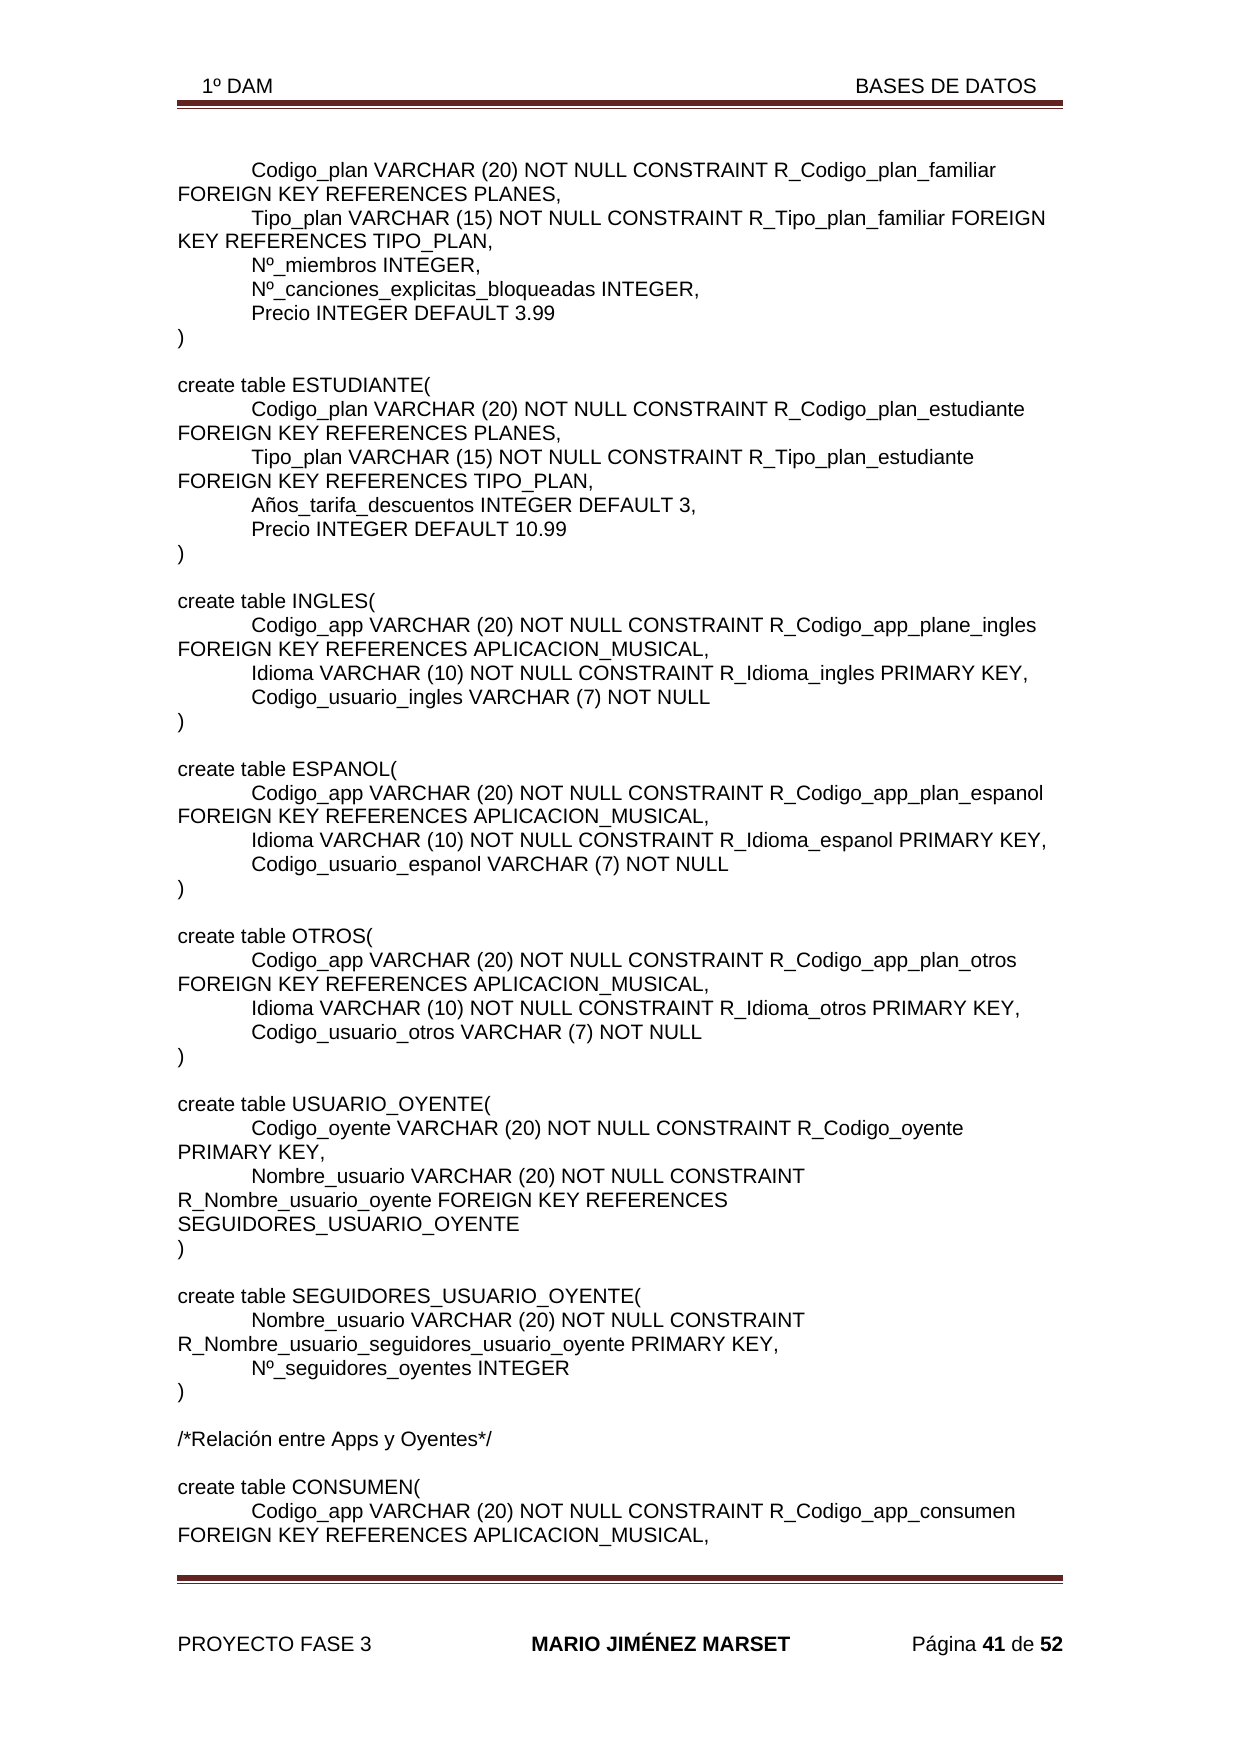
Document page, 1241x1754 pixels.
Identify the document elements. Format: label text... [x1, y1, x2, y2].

text ) [177, 1044, 1063, 1068]
text ) [177, 325, 1063, 349]
text Nº_canciones_explicitas_bloqueadas INTEGER, [177, 277, 1063, 301]
text Codigo_app VARCHAR (20) NOT NULL CONSTRAINT R_Codigo_app_plan_espanol FOREIGN KEY REFERENCES APLICACION_MUSICAL, [177, 780, 1063, 828]
text ) [177, 876, 1063, 900]
text create table USUARIO_OYENTE( [177, 1092, 1063, 1116]
text Nº_seguidores_oyentes INTEGER [177, 1355, 1063, 1379]
text ) [177, 1236, 1063, 1259]
text Idioma VARCHAR (10) NOT NULL CONSTRAINT R_Idioma_otros PRIMARY KEY, [177, 996, 1063, 1020]
text Años_tarifa_descuentos INTEGER DEFAULT 3, [177, 493, 1063, 517]
text Codigo_plan VARCHAR (20) NOT NULL CONSTRAINT R_Codigo_plan_familiar FOREIGN KEY REFERENCES PLANES, [177, 157, 1063, 205]
text create table SEGUIDORES_USUARIO_OYENTE( [177, 1283, 1063, 1307]
text Codigo_usuario_otros VARCHAR (7) NOT NULL [177, 1020, 1063, 1044]
text Precio INTEGER DEFAULT 3.99 [177, 301, 1063, 325]
text Codigo_oyente VARCHAR (20) NOT NULL CONSTRAINT R_Codigo_oyente PRIMARY KEY, [177, 1116, 1063, 1164]
text Nombre_usuario VARCHAR (20) NOT NULL CONSTRAINT R_Nombre_usuario_oyente FOREIGN KEY REFERENCES SEGUIDORES_USUARIO_OYENTE [177, 1164, 1063, 1236]
text create table ESTUDIANTE( [177, 373, 1063, 397]
text ) [177, 1379, 1063, 1403]
text Nº_miembros INTEGER, [177, 253, 1063, 277]
text Nombre_usuario VARCHAR (20) NOT NULL CONSTRAINT R_Nombre_usuario_seguidores_usuario_oyente PRIMARY KEY, [177, 1307, 1063, 1355]
text Idioma VARCHAR (10) NOT NULL CONSTRAINT R_Idioma_ingles PRIMARY KEY, [177, 661, 1063, 684]
text Codigo_app VARCHAR (20) NOT NULL CONSTRAINT R_Codigo_app_plan_otros FOREIGN KEY REFERENCES APLICACION_MUSICAL, [177, 948, 1063, 996]
text Codigo_app VARCHAR (20) NOT NULL CONSTRAINT R_Codigo_app_consumen FOREIGN KEY REFERENCES APLICACION_MUSICAL, [177, 1499, 1063, 1547]
text /*Relación entre Apps y Oyentes*/ [177, 1427, 1063, 1451]
text Idioma VARCHAR (10) NOT NULL CONSTRAINT R_Idioma_espanol PRIMARY KEY, [177, 828, 1063, 852]
text ) [177, 541, 1063, 565]
text Codigo_app VARCHAR (20) NOT NULL CONSTRAINT R_Codigo_app_plane_ingles FOREIGN KEY REFERENCES APLICACION_MUSICAL, [177, 613, 1063, 661]
text create table OTROS( [177, 924, 1063, 948]
text ) [177, 708, 1063, 732]
text Tipo_plan VARCHAR (15) NOT NULL CONSTRAINT R_Tipo_plan_familiar FOREIGN KEY REFERENCES TIPO_PLAN, [177, 205, 1063, 253]
text Tipo_plan VARCHAR (15) NOT NULL CONSTRAINT R_Tipo_plan_estudiante FOREIGN KEY REFERENCES TIPO_PLAN, [177, 445, 1063, 493]
text Precio INTEGER DEFAULT 10.99 [177, 517, 1063, 541]
text create table INGLES( [177, 589, 1063, 613]
text create table CONSUMEN( [177, 1475, 1063, 1499]
text Codigo_plan VARCHAR (20) NOT NULL CONSTRAINT R_Codigo_plan_estudiante FOREIGN KEY REFERENCES PLANES, [177, 397, 1063, 445]
text Codigo_usuario_ingles VARCHAR (7) NOT NULL [177, 684, 1063, 708]
text Codigo_usuario_espanol VARCHAR (7) NOT NULL [177, 852, 1063, 876]
text create table ESPANOL( [177, 756, 1063, 780]
